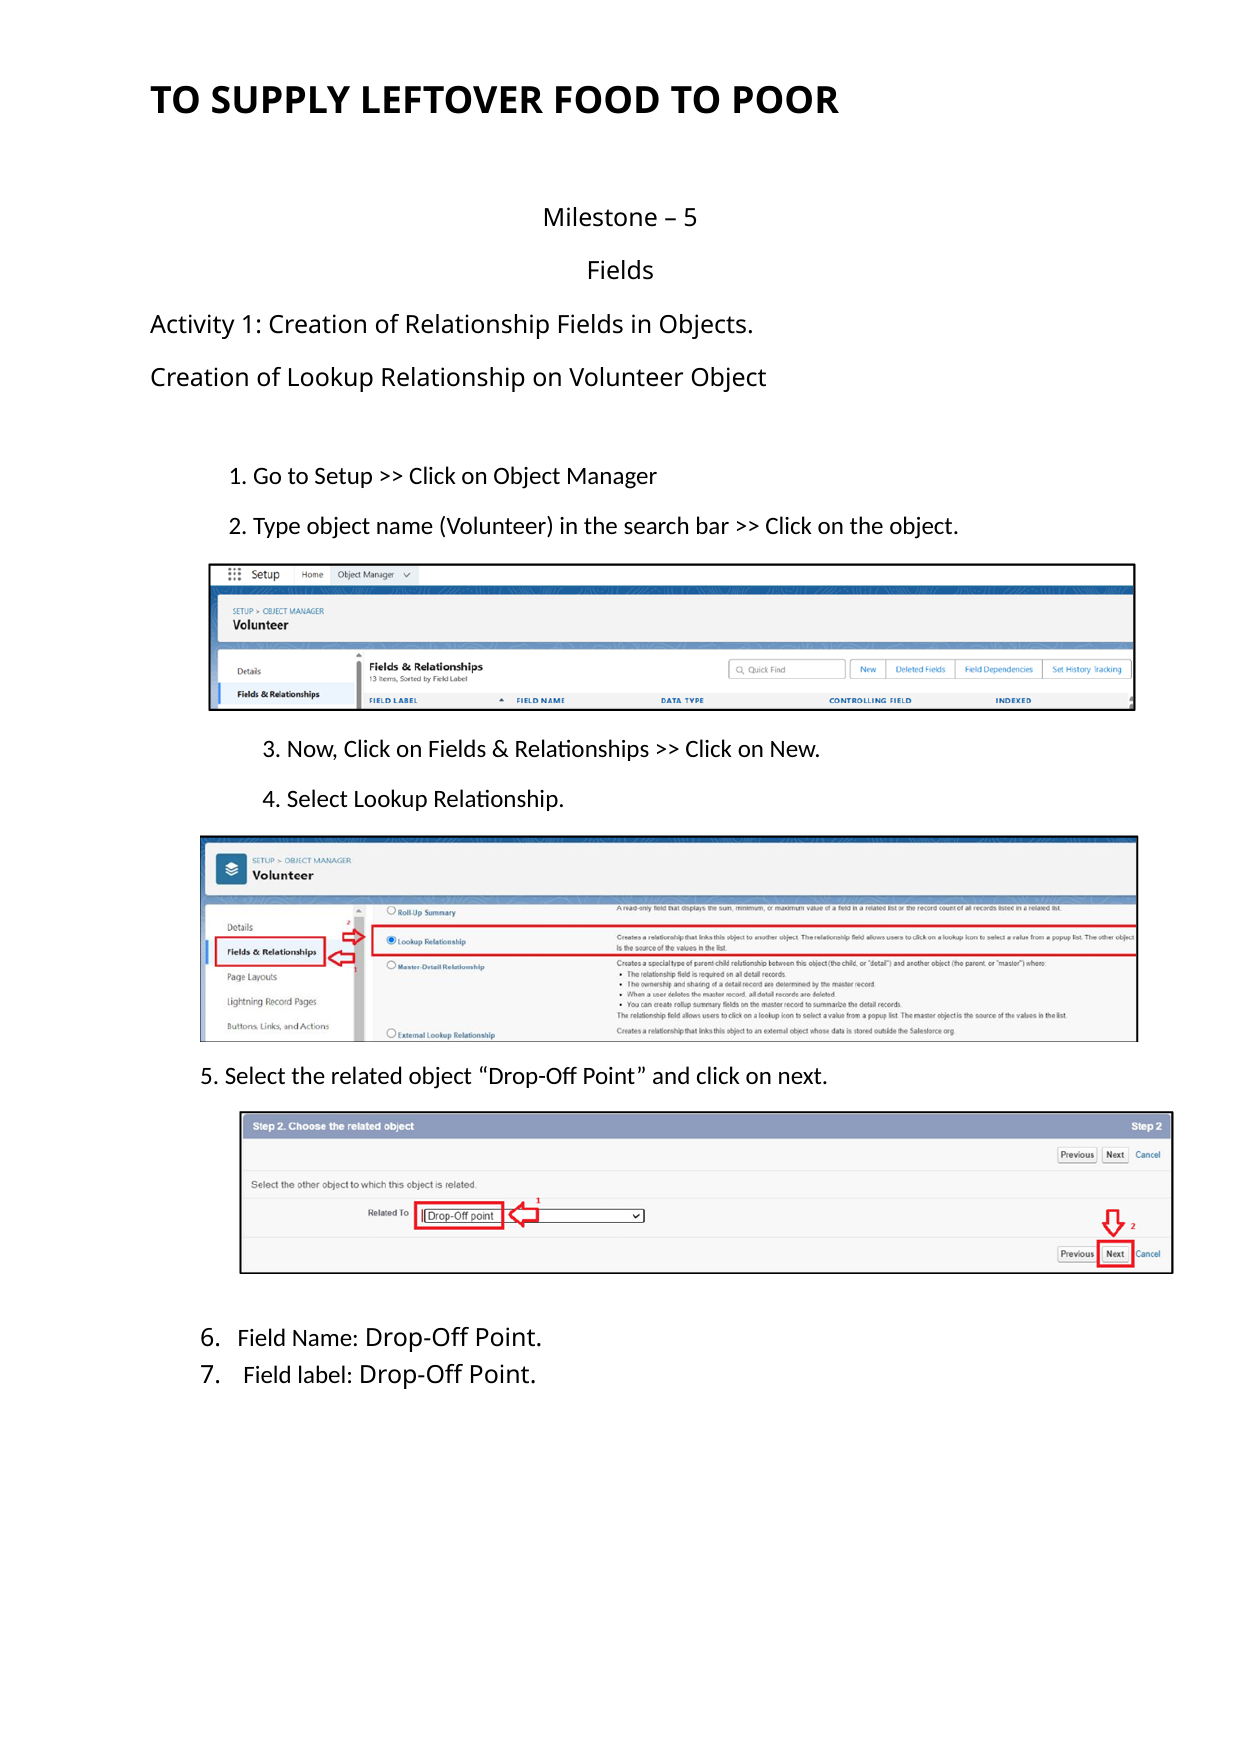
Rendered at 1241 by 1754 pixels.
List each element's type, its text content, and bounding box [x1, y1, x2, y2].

text Fields [150, 253, 1090, 287]
list Field label: Drop-Off Point. [200, 1357, 1090, 1391]
picture [237, 1110, 1178, 1285]
text 4. Select Lookup Relationship. [200, 783, 1090, 813]
text 3. Now, Click on Fields & Relationships >> Click on New. [200, 733, 1090, 764]
text 5. Select the related object “Drop-Off Point” and click on next. [200, 1061, 1090, 1091]
text 1. Go to Setup >> Click on Object Manager [200, 460, 1090, 491]
text 2. Type object name (Volunteer) in the search bar >> Click on the object. [200, 510, 1090, 540]
picture [200, 559, 1141, 715]
list Field Name: Drop-Off Point. [200, 1320, 1090, 1354]
text Activity 1: Creation of Relationship Fields in Objects. [150, 306, 1090, 341]
text Creation of Lookup Relationship on Volunteer Object [150, 360, 1090, 394]
text Milestone – 5 [150, 199, 1090, 234]
picture [200, 832, 1141, 1042]
